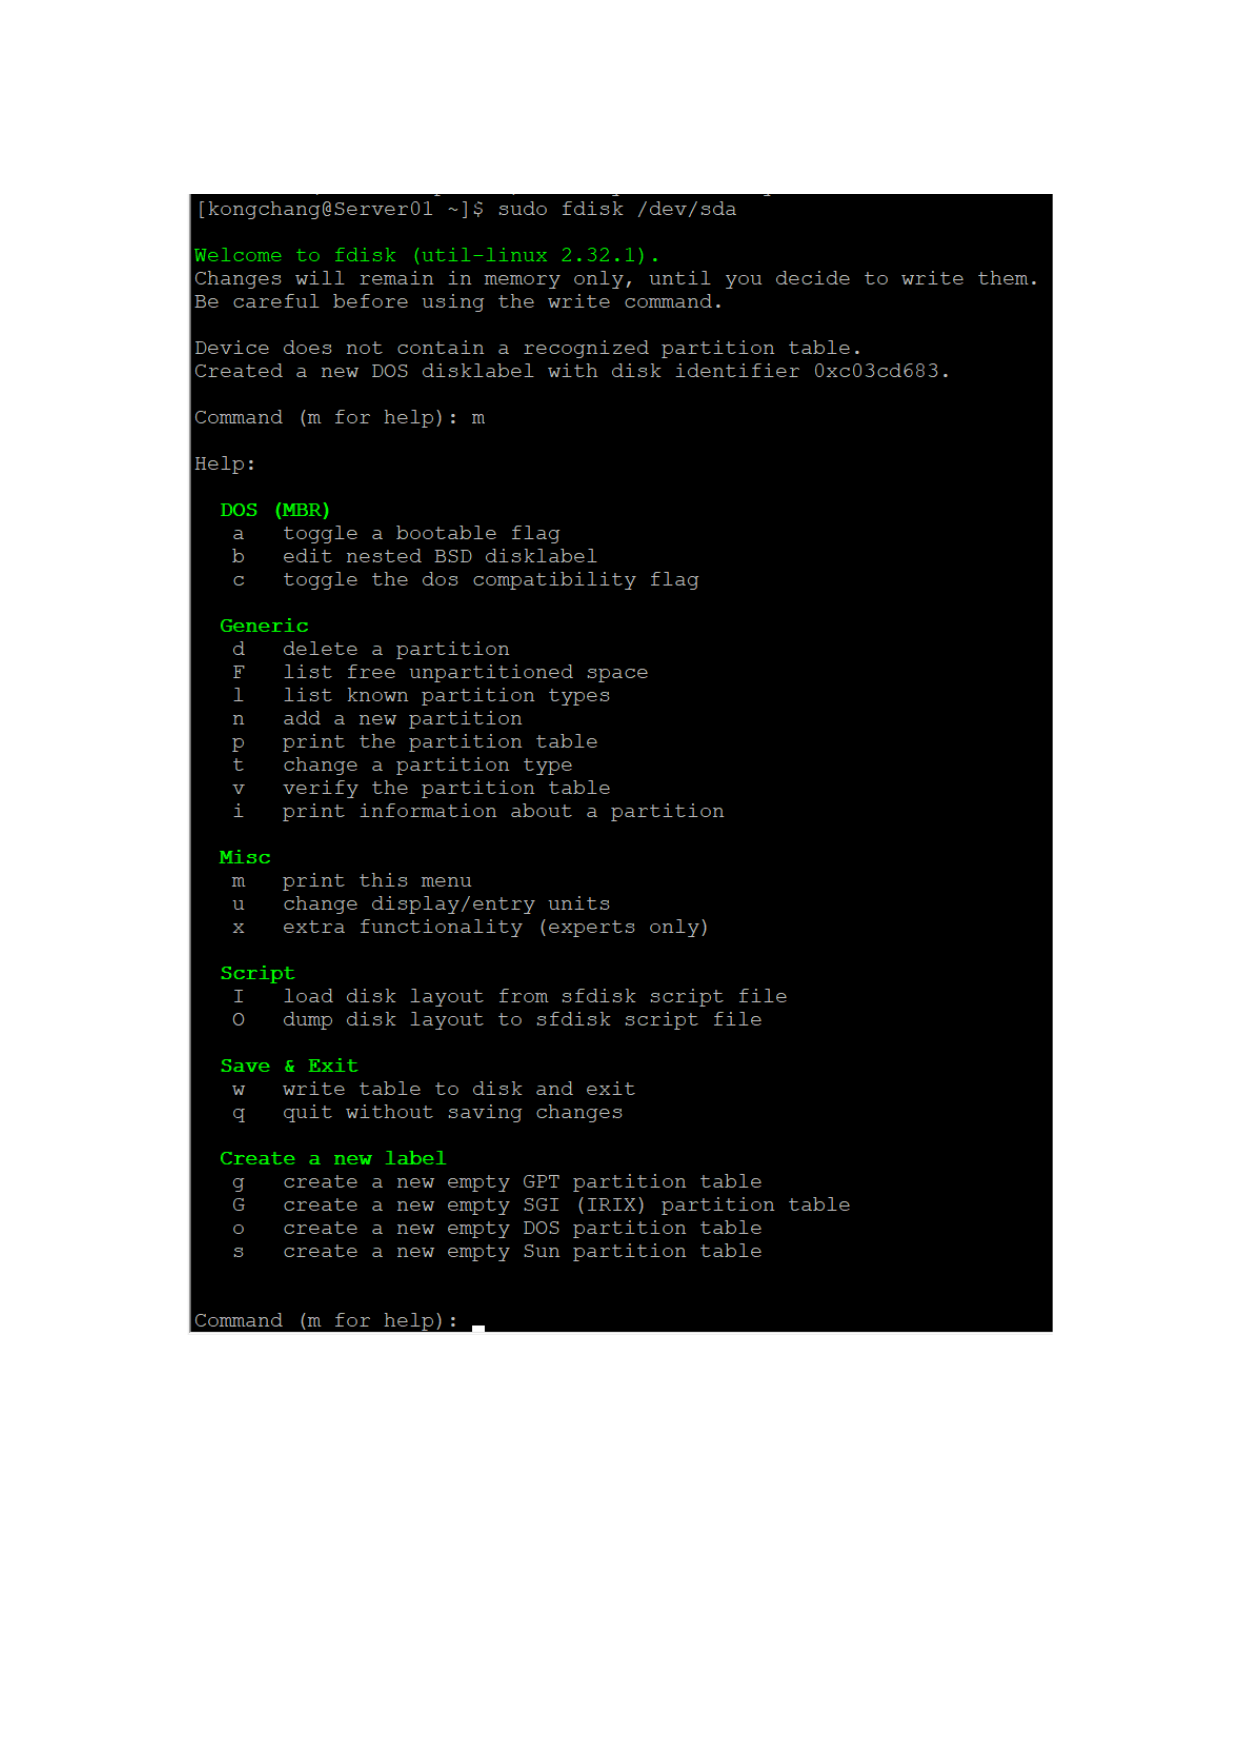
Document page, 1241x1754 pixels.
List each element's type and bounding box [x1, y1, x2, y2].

picture [187, 194, 1053, 1335]
